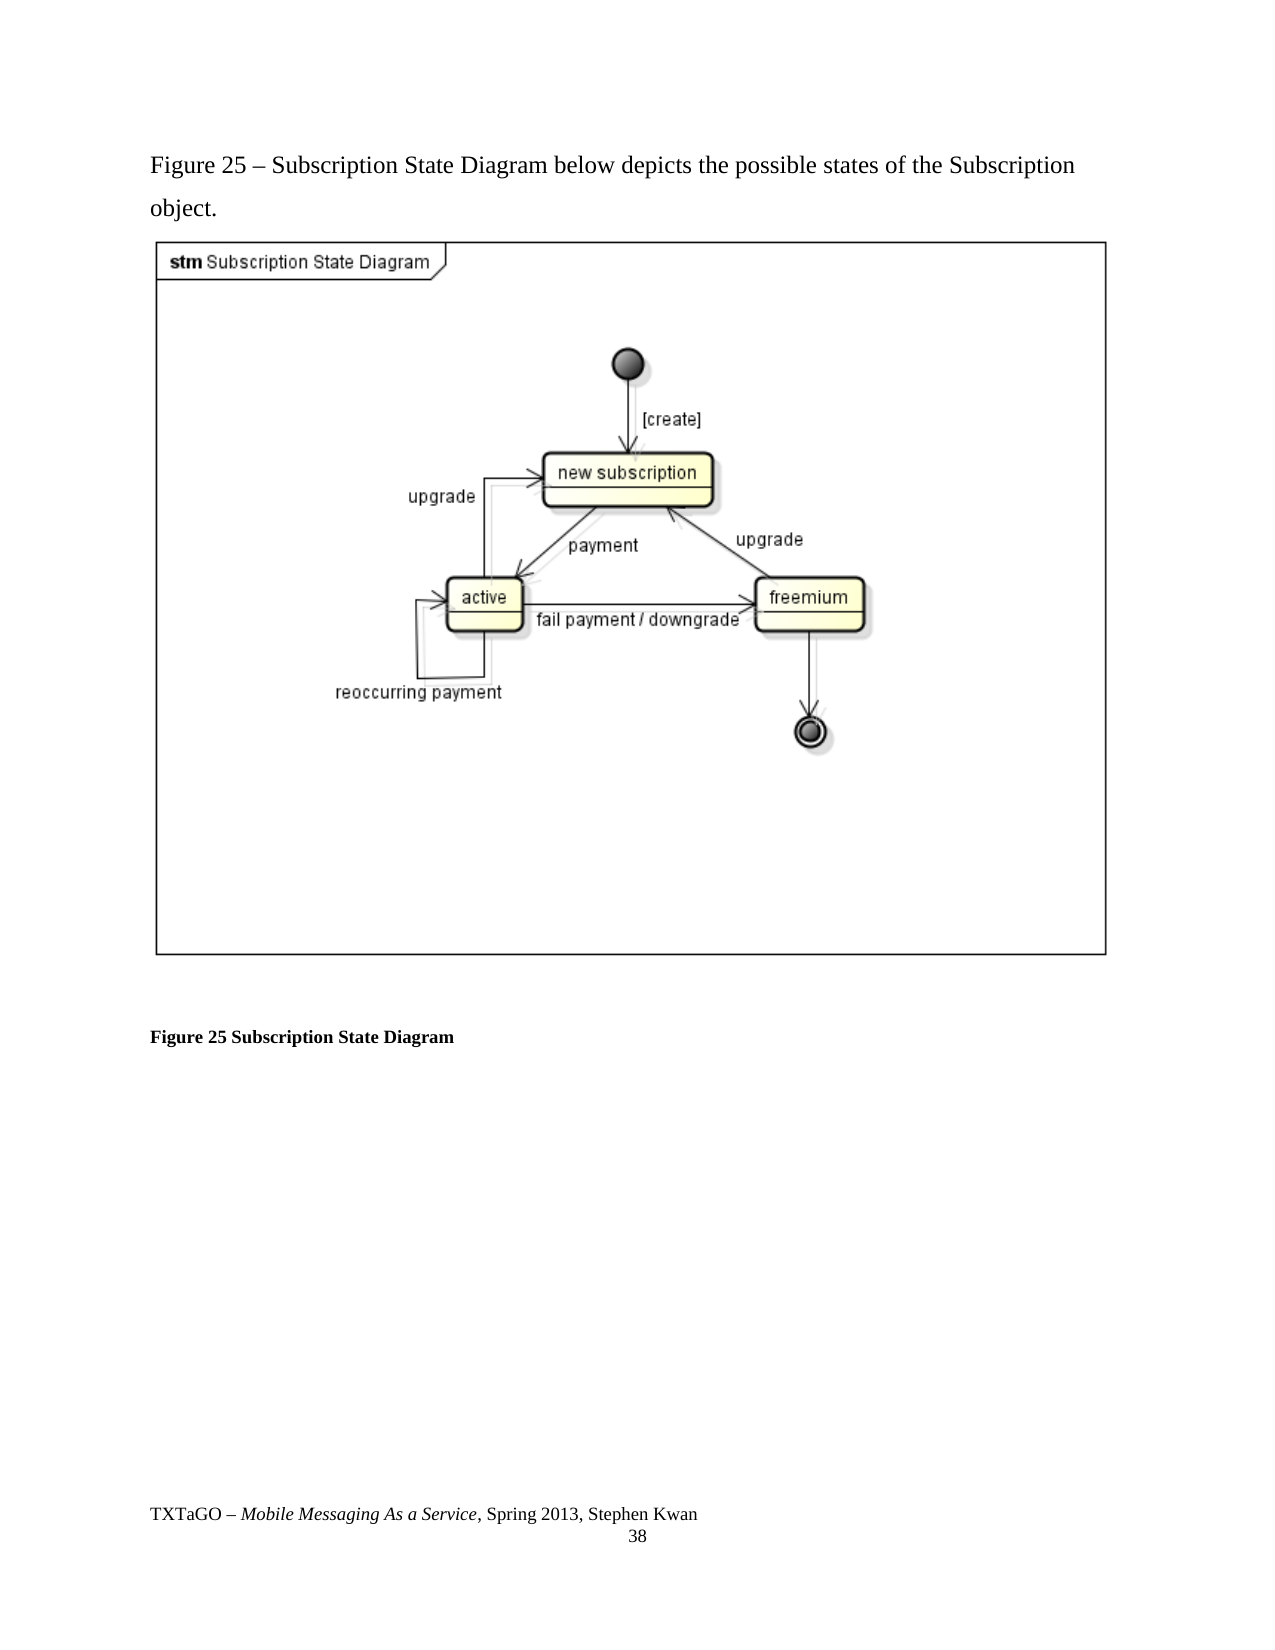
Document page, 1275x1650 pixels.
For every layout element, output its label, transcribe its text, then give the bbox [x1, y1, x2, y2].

picture [150, 236, 1125, 991]
text Figure 25 – Subscription State Diagram below depicts the possible states of the Subscription object. [150, 150, 1125, 222]
